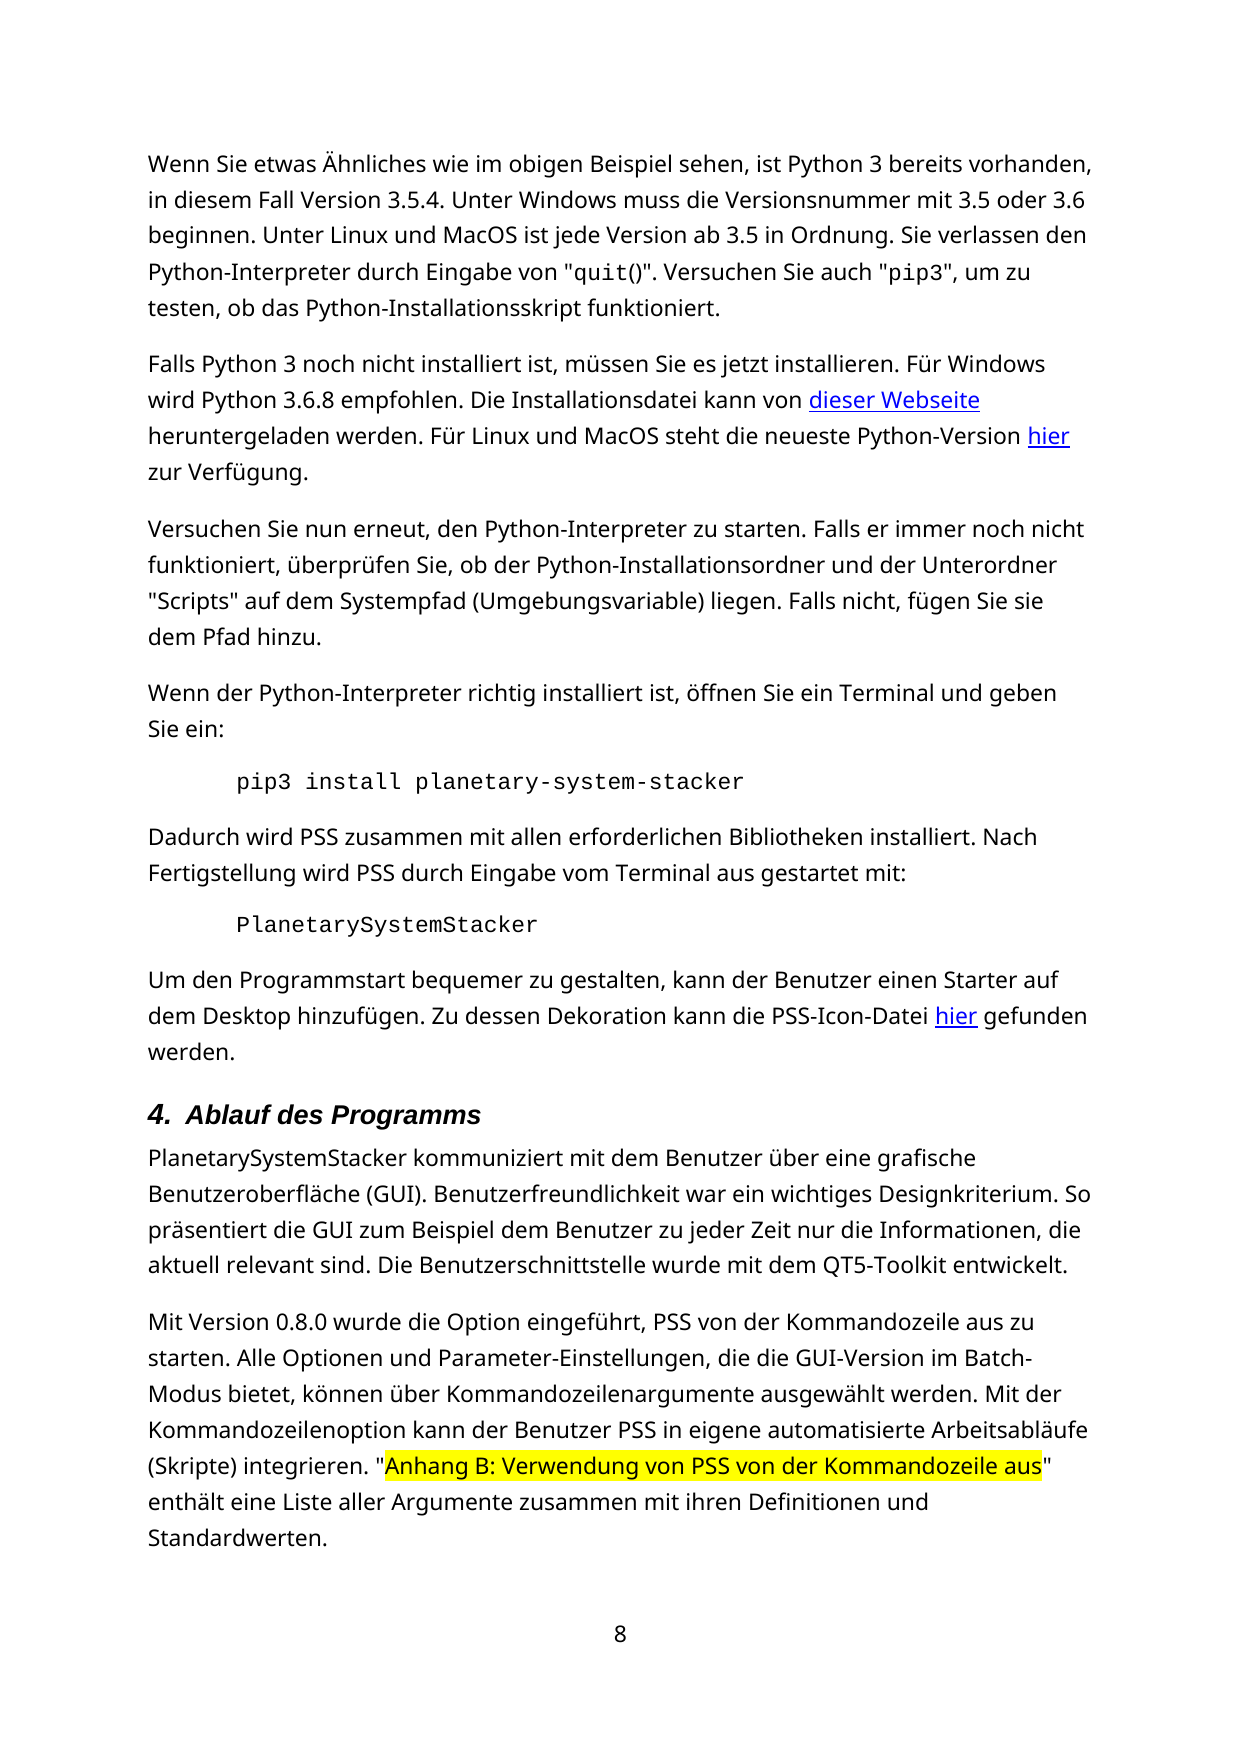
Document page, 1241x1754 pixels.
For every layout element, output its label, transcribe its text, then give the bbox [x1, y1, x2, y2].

text Mit Version 0.8.0 wurde die Option eingeführt, PSS von der Kommandozeile aus zu starten. Alle Optionen und Parameter-Einstellungen, die die GUI-Version im Batch-Modus bietet, können über Kommandozeilenargumente ausgewählt werden. Mit der Kommandozeilenoption kann der Benutzer PSS in eigene automatisierte Arbeitsabläufe (Skripte) integrieren. "Anhang B: Verwendung von PSS von der Kommandozeile aus" enthält eine Liste aller Argumente zusammen mit ihren Definitionen und Standardwerten. [148, 1306, 1093, 1553]
text Um den Programmstart bequemer zu gestalten, kann der Benutzer einen Starter auf dem Desktop hinzufügen. Zu dessen Dekoration kann die PSS-Icon-Datei hier gefunden werden. [148, 964, 1093, 1067]
text Dadurch wird PSS zusammen mit allen erforderlichen Bibliotheken installiert. Nach Fertigstellung wird PSS durch Eingabe vom Terminal aus gestartet mit: [148, 821, 1093, 888]
text Falls Python 3 noch nicht installiert ist, müssen Sie es jetzt installieren. Für Windows wird Python 3.6.8 empfohlen. Die Installationsdatei kann von dieser Webseite heruntergeladen werden. Für Linux und MacOS steht die neueste Python-Version hier zur Verfügung. [148, 348, 1093, 487]
text Versuchen Sie nun erneut, den Python-Interpreter zu starten. Falls er immer noch nicht funktioniert, überprüfen Sie, ob der Python-Installationsordner und der Unterordner "Scripts" auf dem Systempfad (Umgebungsvariable) liegen. Falls nicht, fügen Sie sie dem Pfad hinzu. [148, 513, 1093, 652]
text Wenn Sie etwas Ähnliches wie im obigen Beispiel sehen, ist Python 3 bereits vorhanden, in diesem Fall Version 3.5.4. Unter Windows muss die Versionsnummer mit 3.5 oder 3.6 beginnen. Unter Linux und MacOS ist jede Version ab 3.5 in Ordnung. Sie verlassen den Python-Interpreter durch Eingabe von "quit()". Versuchen Sie auch "pip3", um zu testen, ob das Python-Installationsskript funktioniert. [148, 148, 1093, 323]
text PlanetarySystemStacker [236, 913, 1093, 939]
text pip3 install planetary-system-stacker [236, 770, 1093, 796]
text PlanetarySystemStacker kommuniziert mit dem Benutzer über eine grafische Benutzeroberfläche (GUI). Benutzerfreundlichkeit war ein wichtiges Designkriterium. So präsentiert die GUI zum Beispiel dem Benutzer zu jeder Zeit nur die Informationen, die aktuell relevant sind. Die Benutzerschnittstelle wurde mit dem QT5-Toolkit entwickelt. [148, 1142, 1093, 1281]
text Wenn der Python-Interpreter richtig installiert ist, öffnen Sie ein Terminal und geben Sie ein: [148, 677, 1093, 744]
subtitle Ablauf des Programms [148, 1097, 1093, 1130]
